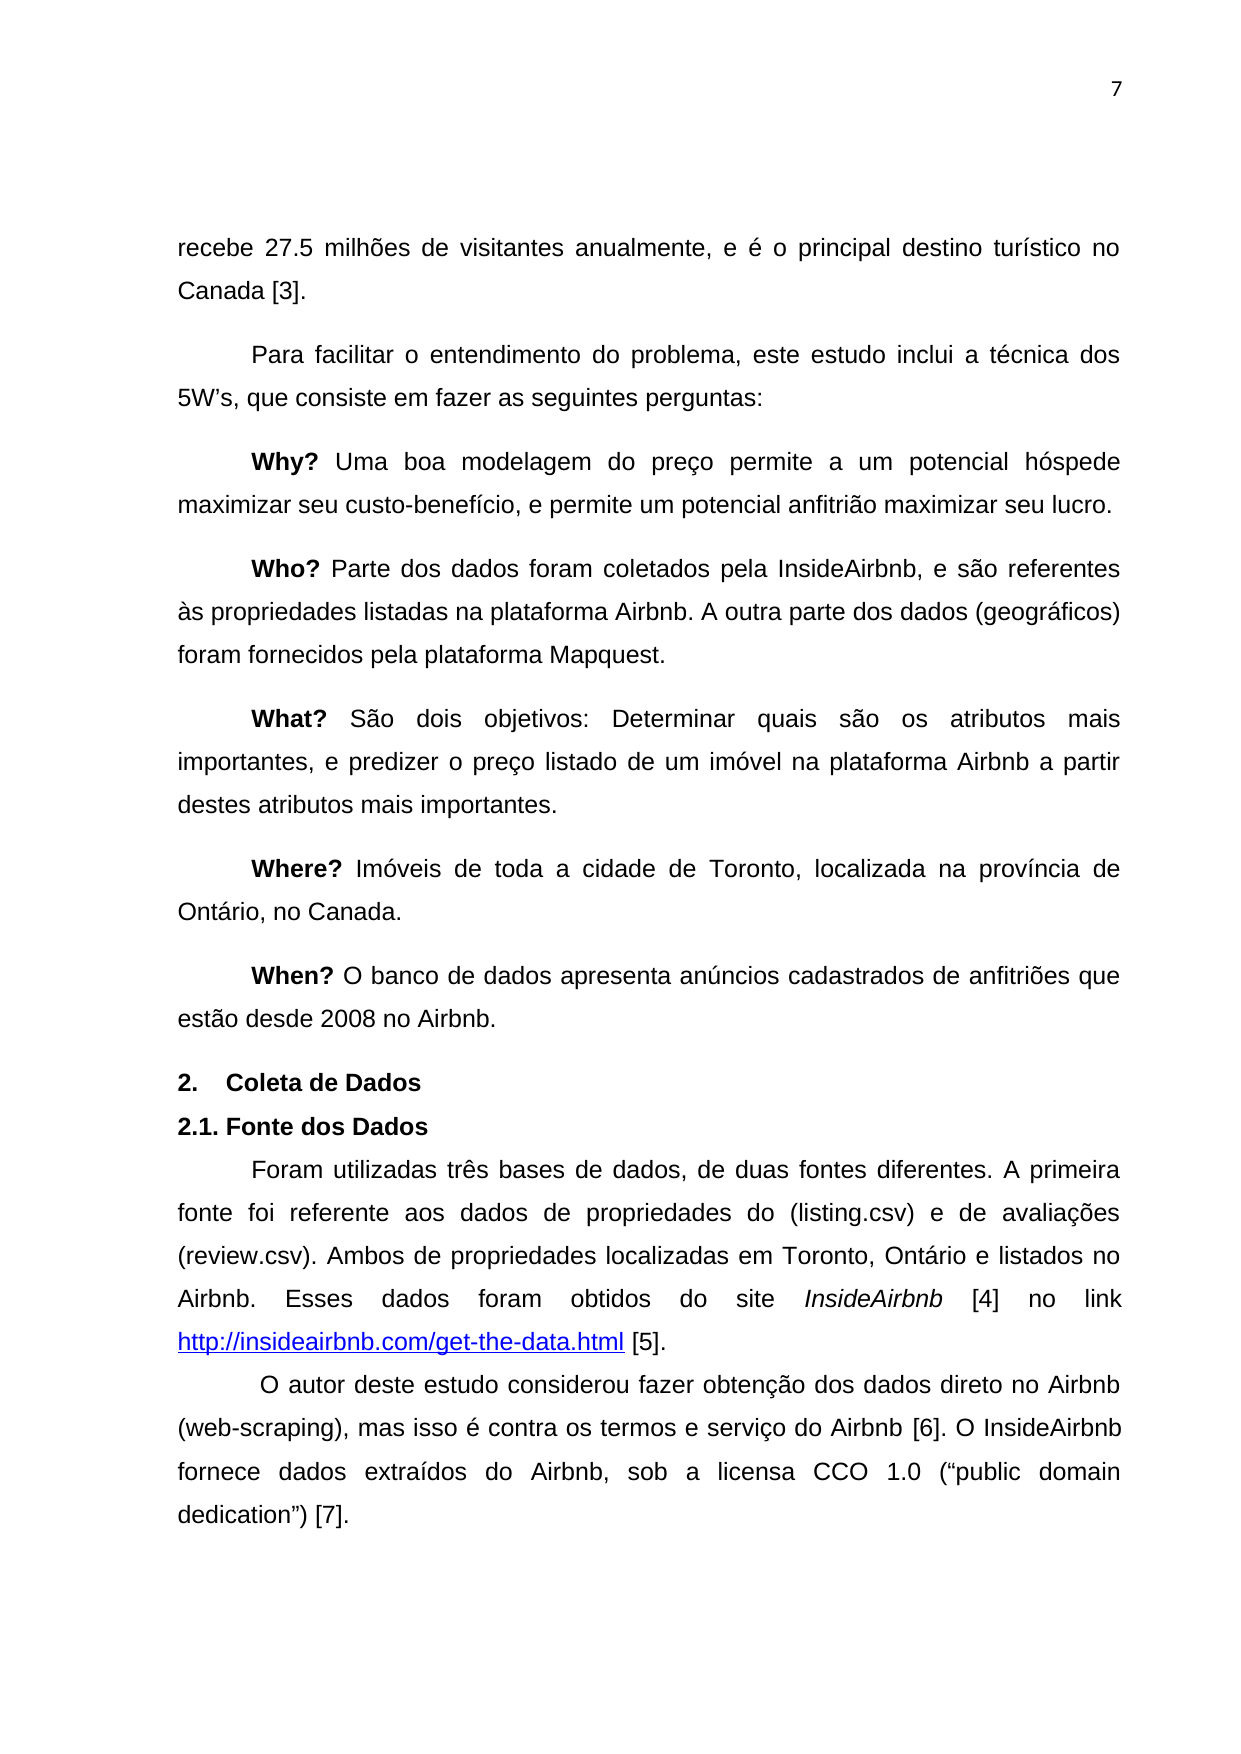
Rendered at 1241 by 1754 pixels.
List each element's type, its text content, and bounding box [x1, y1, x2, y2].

text Where? Imóveis de toda a cidade de Toronto, localizada na província de Ontário, no Canada. [177, 854, 1122, 926]
text O autor deste estudo considerou fazer obtenção dos dados direto no Airbnb (web-scraping), mas isso é contra os termos e serviço do Airbnb . O InsideAirbnb fornece dados extraídos do Airbnb, sob a licensa CCO 1.0 (“public domain dedication”). [177, 1370, 1122, 1528]
text Foram utilizadas três bases de dados, de duas fontes diferentes. A primeira fonte foi referente aos dados de propriedades do (listing.csv) e de avaliações (review.csv). Ambos de propriedades localizadas em Toronto, Ontário e listados no Airbnb. Esses dados foram obtidos do site InsideAirbnb no link http://insideairbnb.com/get-the-data.html. [177, 1155, 1122, 1356]
subtitle Fonte dos Dados [177, 1112, 1122, 1140]
text Who? Parte dos dados foram coletados pela InsideAirbnb, e são referentes às propriedades listadas na plataforma Airbnb. A outra parte dos dados (geográficos) foram fornecidos pela plataforma Mapquest. [177, 554, 1122, 669]
text What? São dois objetivos: Determinar quais são os atributos mais importantes, e predizer o preço listado de um imóvel na plataforma Airbnb a partir destes atributos mais importantes. [177, 704, 1122, 819]
text Para facilitar o entendimento do problema, este estudo inclui a técnica dos 5W’s, que consiste em fazer as seguintes perguntas: [177, 340, 1122, 412]
subtitle Coleta de Dados [177, 1068, 1122, 1097]
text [177, 233, 1122, 304]
text Why? Uma boa modelagem do preço permite a um potencial hóspede maximizar seu custo-benefício, e permite um potencial anfitrião maximizar seu lucro. [177, 447, 1122, 519]
text When? O banco de dados apresenta anúncios cadastrados de anfitriões que estão desde 2008 no Airbnb. [177, 961, 1122, 1033]
